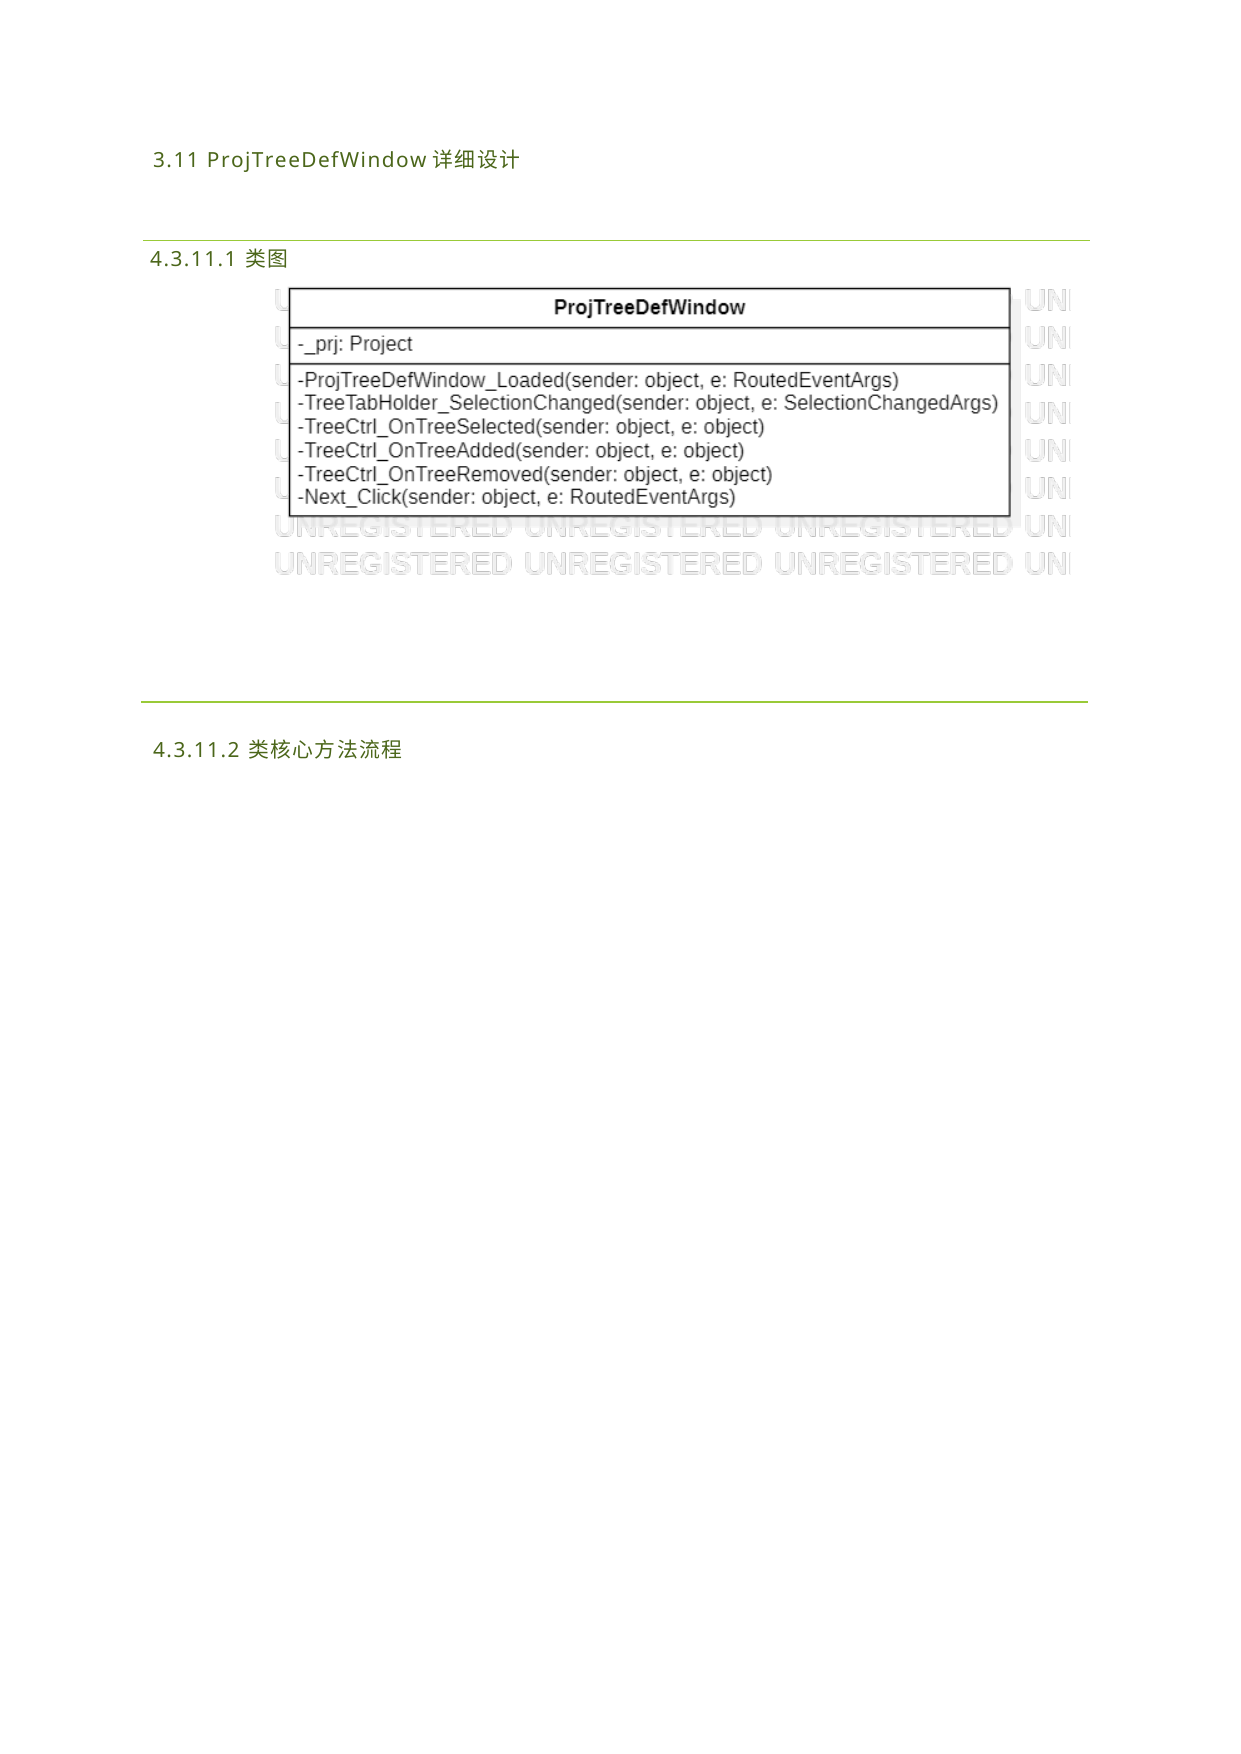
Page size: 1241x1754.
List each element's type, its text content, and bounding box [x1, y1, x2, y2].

text 4.3.11.1 类图 [129, 229, 1192, 273]
picture [274, 273, 1071, 578]
list 3.11 ProjTreeDefWindow详细设计 [129, 144, 1192, 174]
text 4.3.11.2 类核心方法流程 [129, 734, 1192, 764]
